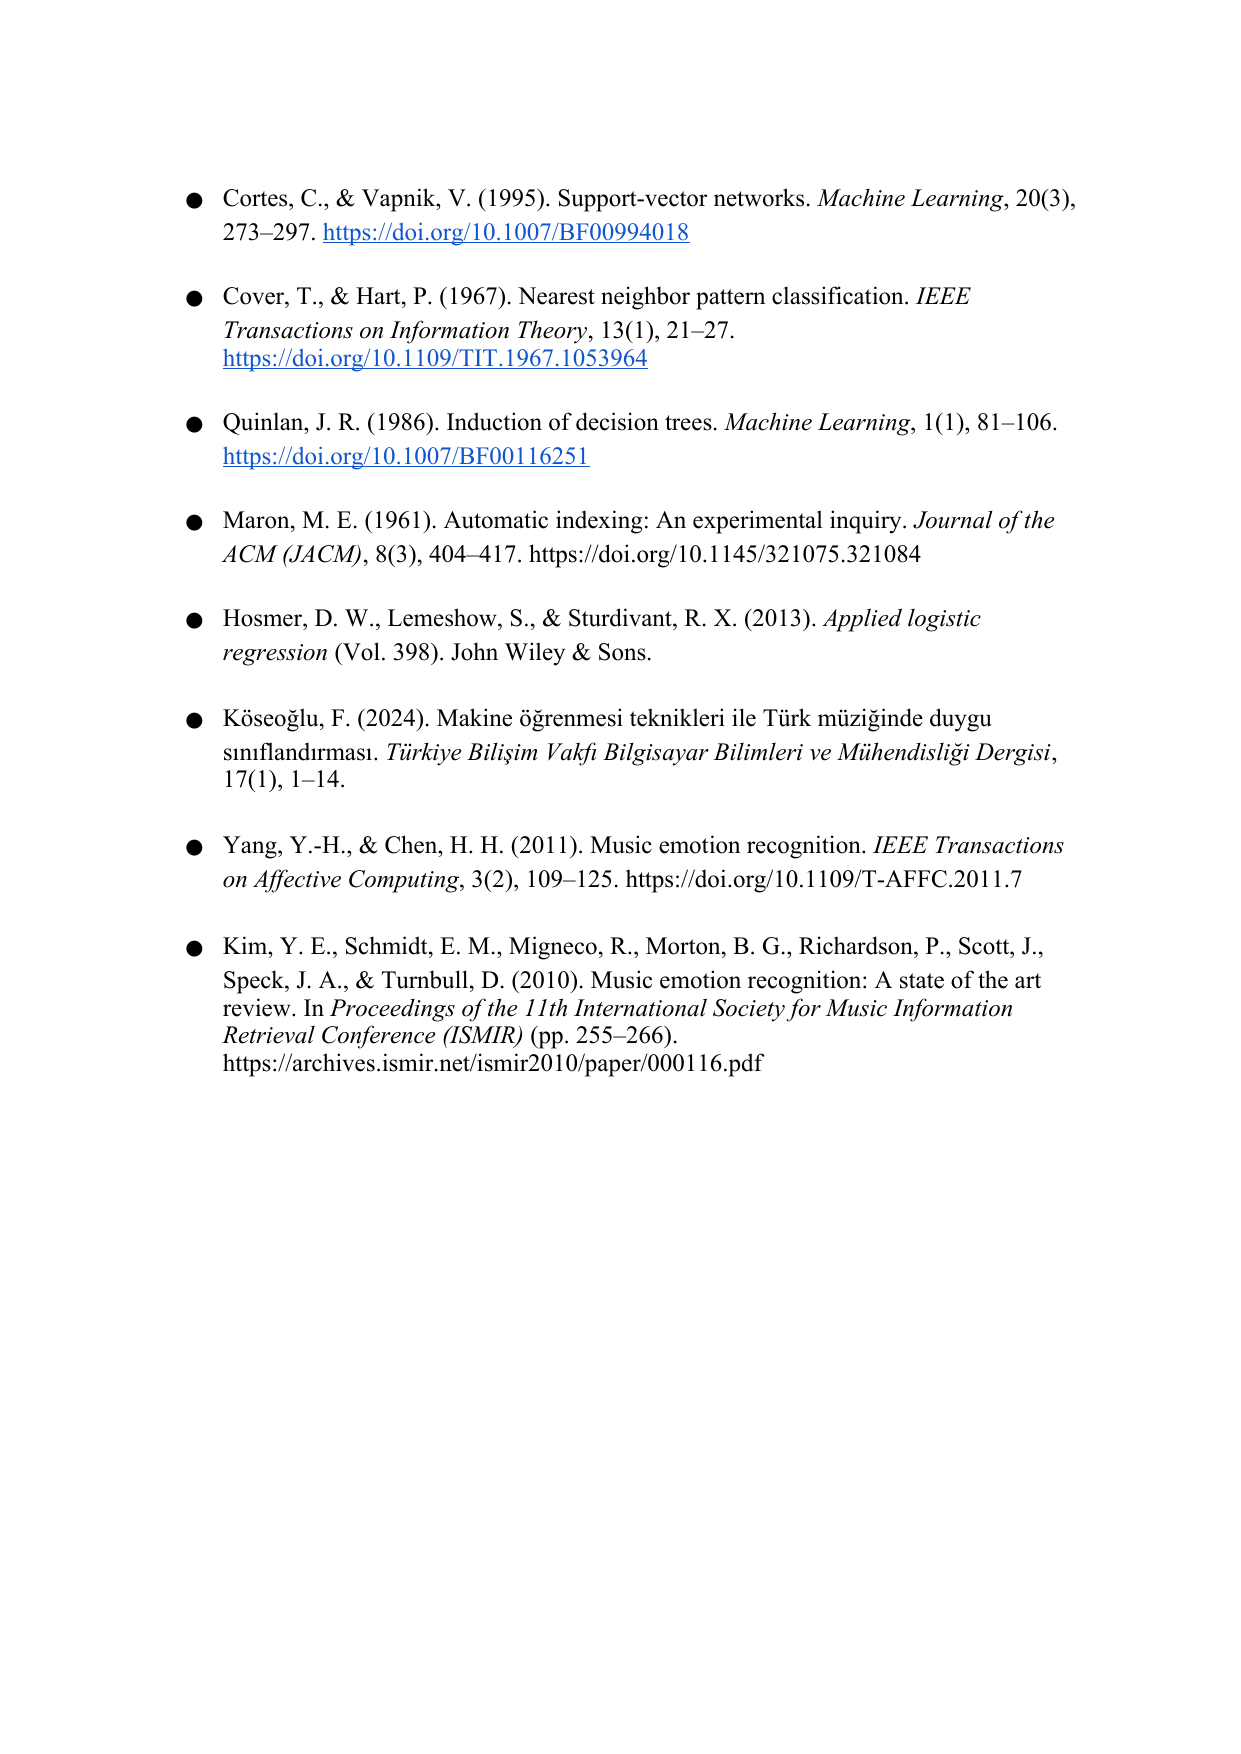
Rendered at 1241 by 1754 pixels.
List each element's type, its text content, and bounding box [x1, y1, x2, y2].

list Quinlan, J. R. (1986). Induction of decision trees. Machine Learning, 1(1), 81–106. https://doi.org/10.1007/BF00116251 [185, 399, 1093, 470]
list Maron, M. E. (1961). Automatic indexing: An experimental inquiry. Journal of the ACM (JACM), 8(3), 404–417. https://doi.org/10.1145/321075.321084 [185, 497, 1093, 568]
list Kim, Y. E., Schmidt, E. M., Migneco, R., Morton, B. G., Richardson, P., Scott, J., Speck, J. A., & Turnbull, D. (2010). Music emotion recognition: A state of the art review. In Proceedings of the 11th International Society for Music Information Retrieval Conference (ISMIR) (pp. 255–266). https://archives.ismir.net/ismir2010/paper/000116.pdf [185, 923, 1093, 1107]
list Köseoğlu, F. (2024). Makine öğrenmesi teknikleri ile Türk müziğinde duygu sınıflandırması. Türkiye Bilişim Vakfı Bilgisayar Bilimleri ve Mühendisliği Dergisi, 17(1), 1–14. [185, 695, 1093, 793]
list Cortes, C., & Vapnik, V. (1995). Support-vector networks. Machine Learning, 20(3), 273–297. https://doi.org/10.1007/BF00994018 [185, 175, 1093, 246]
list Cover, T., & Hart, P. (1967). Nearest neighbor pattern classification. IEEE Transactions on Information Theory, 13(1), 21–27. https://doi.org/10.1109/TIT.1967.1053964 [185, 273, 1093, 372]
list Hosmer, D. W., Lemeshow, S., & Sturdivant, R. X. (2013). Applied logistic regression (Vol. 398). John Wiley & Sons. [185, 596, 1093, 666]
list Yang, Y.-H., & Chen, H. H. (2011). Music emotion recognition. IEEE Transactions on Affective Computing, 3(2), 109–125. https://doi.org/10.1109/T-AFFC.2011.7 [185, 822, 1093, 923]
